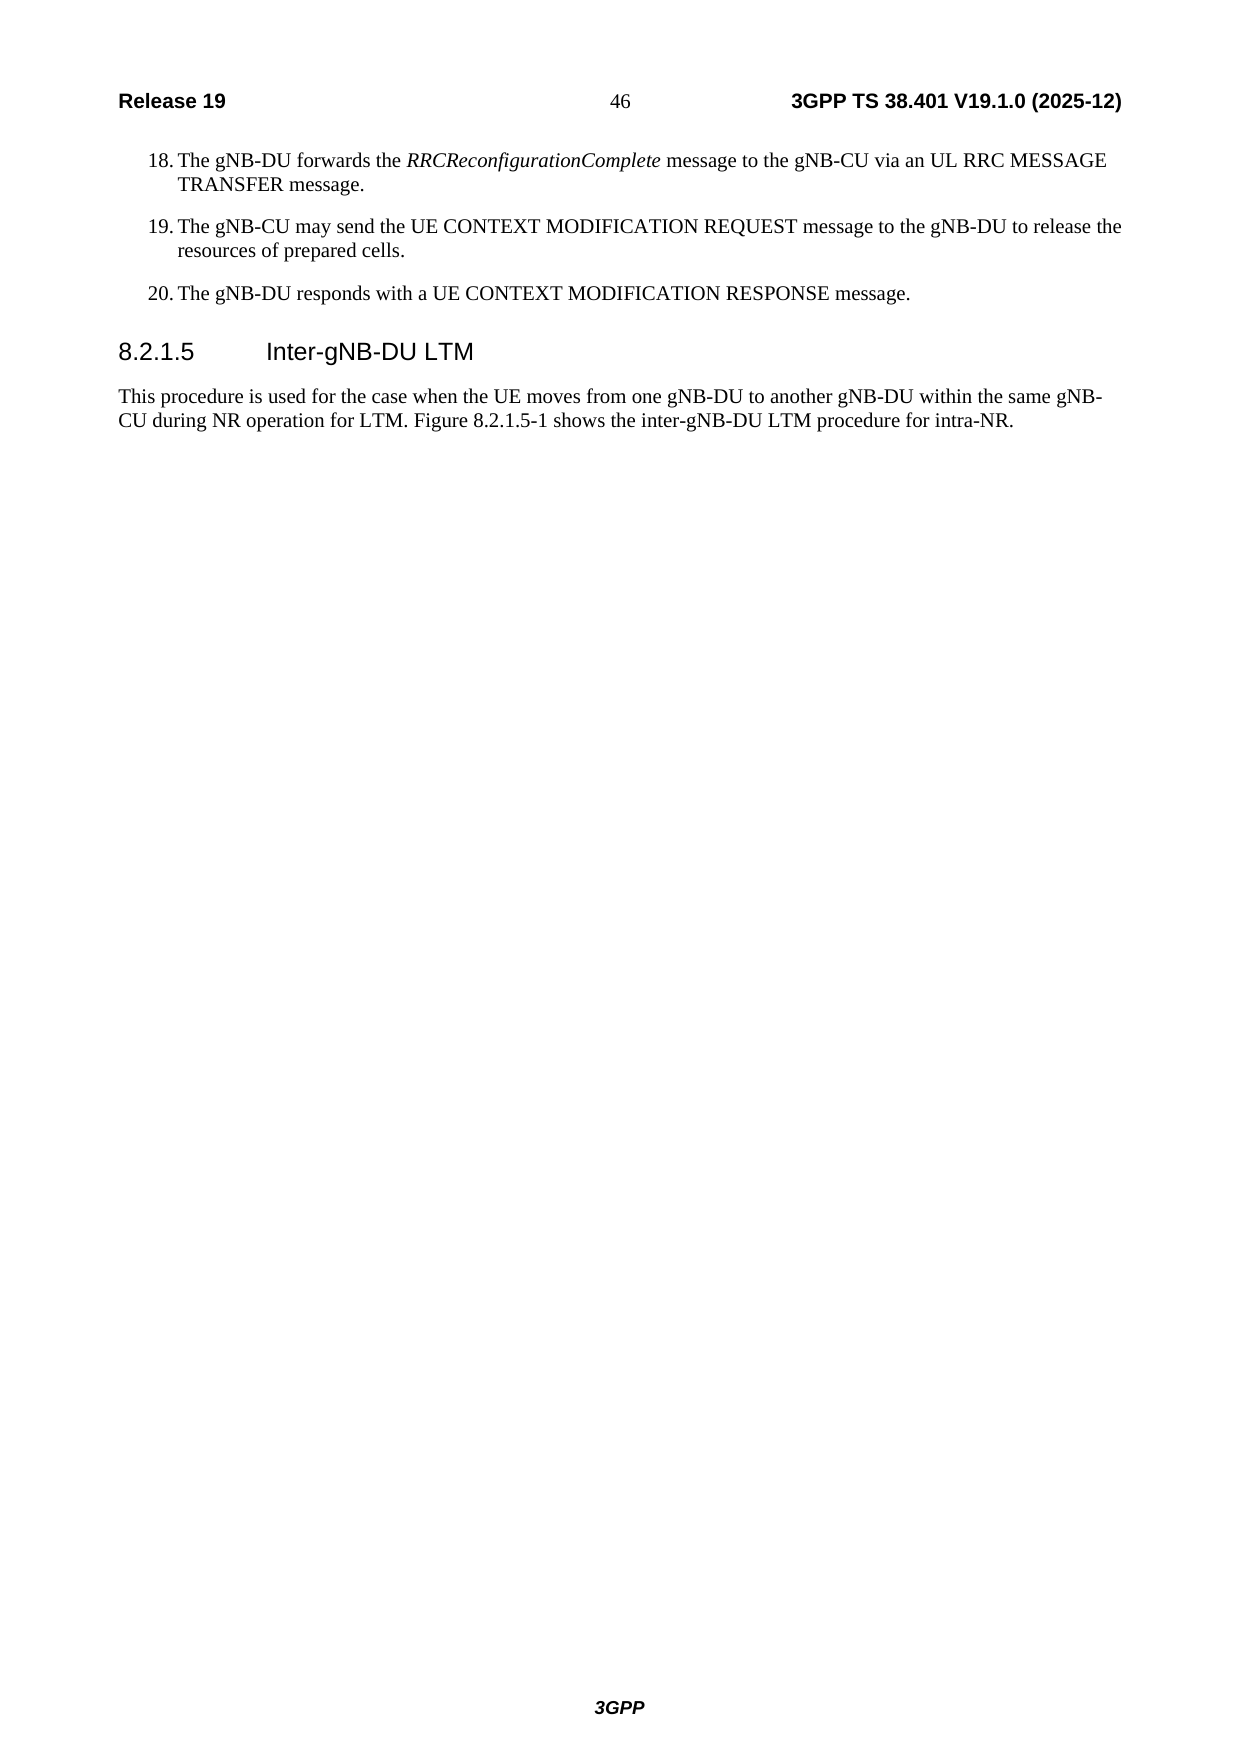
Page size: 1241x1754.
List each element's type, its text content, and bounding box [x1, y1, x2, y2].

text 19. The gNB-CU may send the UE CONTEXT MODIFICATION REQUEST message to the gNB-DU to release the resources of prepared cells. [148, 214, 1122, 262]
text 20. The gNB-DU responds with a UE CONTEXT MODIFICATION RESPONSE message. [148, 281, 1122, 305]
text This procedure is used for the case when the UE moves from one gNB-DU to another gNB-DU within the same gNB-CU during NR operation for LTM. Figure 8.2.1.5-1 shows the inter-gNB-DU LTM procedure for intra-NR. [118, 384, 1122, 432]
subtitle 8.2.1.5 Inter-gNB-DU LTM [118, 337, 1122, 365]
text 18. The gNB-DU forwards the RRCReconfigurationComplete message to the gNB-CU via an UL RRC MESSAGE TRANSFER message. [148, 147, 1122, 196]
